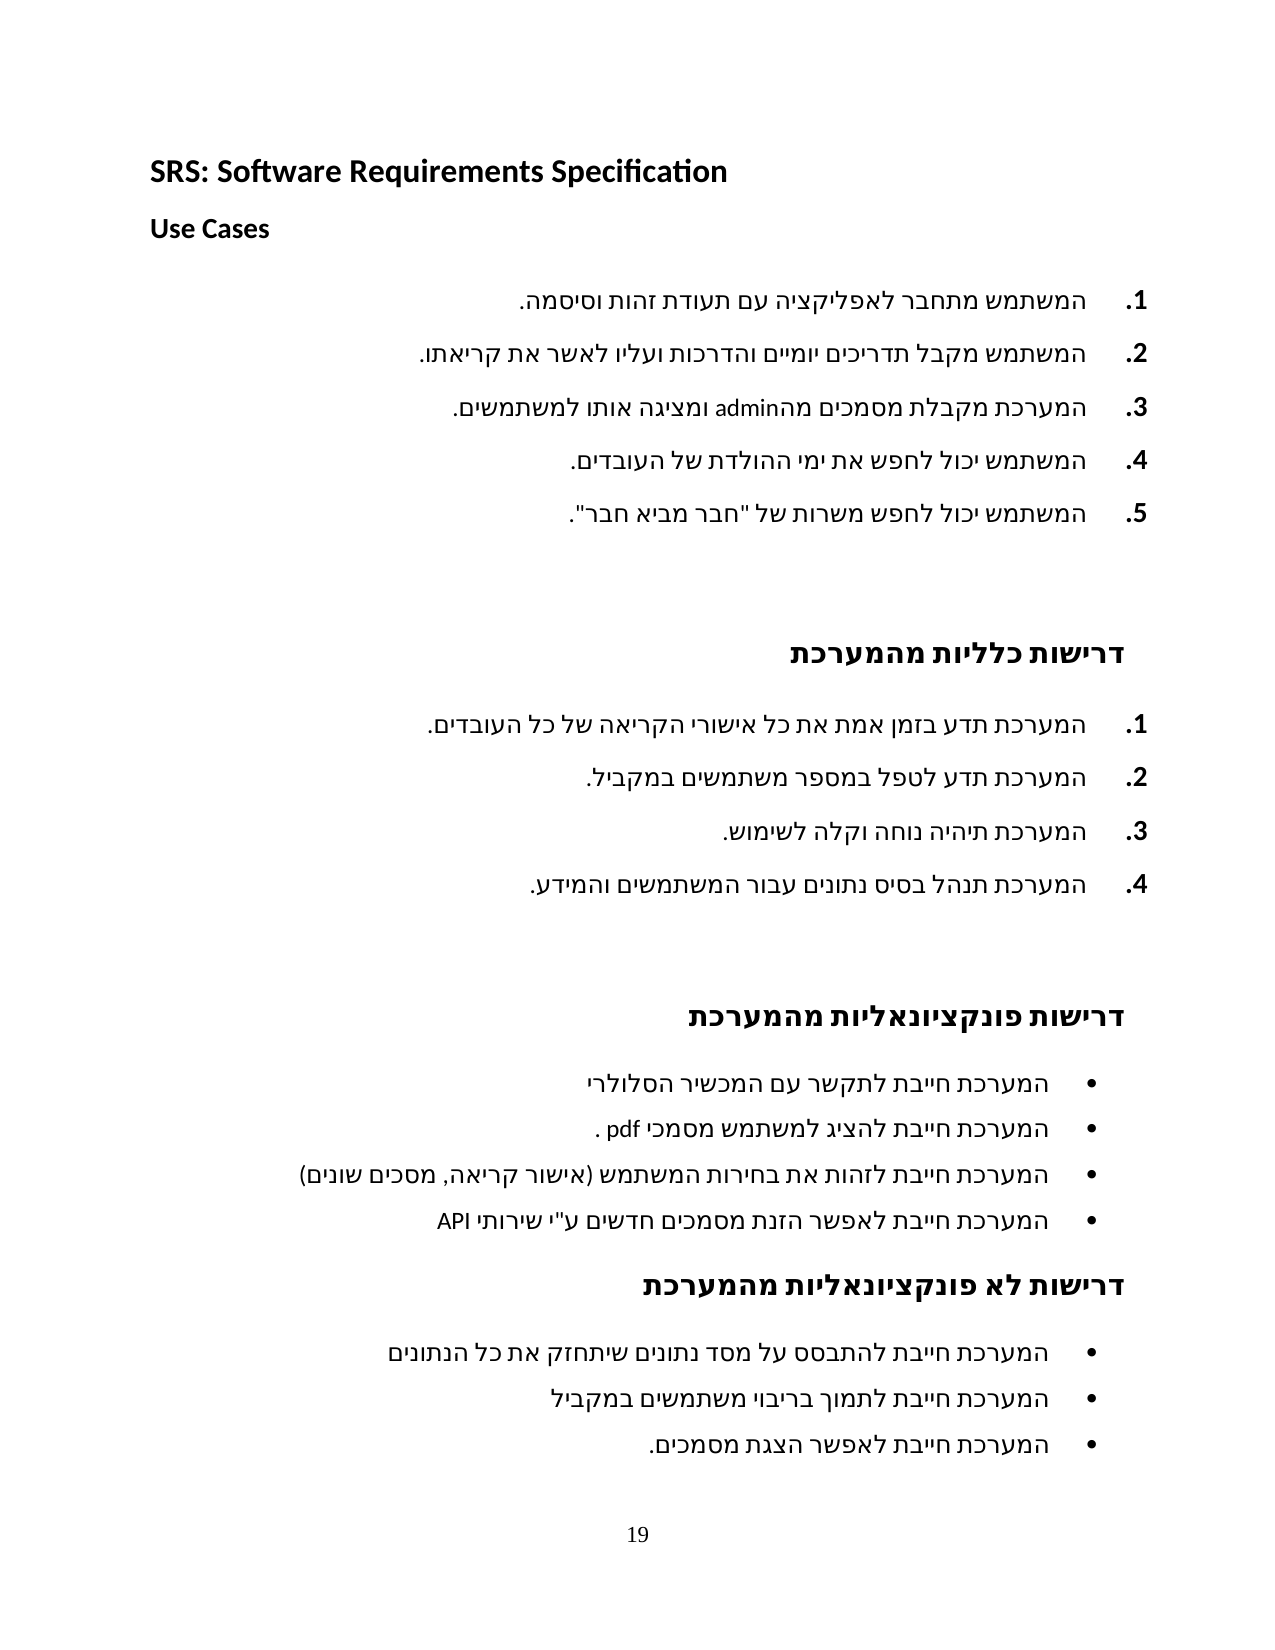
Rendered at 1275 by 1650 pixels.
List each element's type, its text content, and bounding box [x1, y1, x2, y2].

list המערכת תנהל בסיס נתונים עבור המשתמשים והמידע. [150, 865, 1125, 901]
list המערכת חייבת להציג למשתמש מסמכי pdf . [150, 1113, 1087, 1144]
text SRS: Software Requirements Specification [150, 150, 1125, 191]
list המערכת חייבת לתמוך בריבוי משתמשים במקביל [150, 1383, 1087, 1414]
list המערכת מקבלת מסמכים מהadmin ומציגה אותו למשתמשים. [150, 388, 1125, 423]
list המערכת חייבת לתקשר עם המכשיר הסלולרי [150, 1068, 1087, 1098]
list המערכת חייבת לזהות את בחירות המשתמש (אישור קריאה, מסכים שונים) [150, 1159, 1087, 1190]
text דרישות כלליות מהמערכת [150, 635, 1125, 670]
text Use Cases [150, 211, 1125, 246]
text דרישות לא פונקציונאליות מהמערכת [150, 1267, 1125, 1303]
list המערכת תיהיה נוחה וקלה לשימוש. [150, 812, 1125, 847]
list המשתמש מתחבר לאפליקציה עם תעודת זהות וסיסמה. [150, 281, 1125, 316]
list המערכת חייבת לאפשר הצגת מסמכים. [150, 1429, 1087, 1459]
list המערכת תדע בזמן אמת את כל אישורי הקריאה של כל העובדים. [150, 705, 1125, 740]
list המערכת חייבת להתבסס על מסד נתונים שיתחזק את כל הנתונים [150, 1337, 1087, 1368]
list המערכת חייבת לאפשר הזנת מסמכים חדשים ע"י שירותי API [150, 1205, 1087, 1235]
text דרישות פונקציונאליות מהמערכת [150, 998, 1125, 1033]
list המערכת תדע לטפל במספר משתמשים במקביל. [150, 758, 1125, 794]
list המשתמש יכול לחפש את ימי ההולדת של העובדים. [150, 441, 1125, 477]
list המשתמש מקבל תדריכים יומיים והדרכות ועליו לאשר את קריאתו. [150, 334, 1125, 370]
list המשתמש יכול לחפש משרות של "חבר מביא חבר". [150, 494, 1125, 530]
